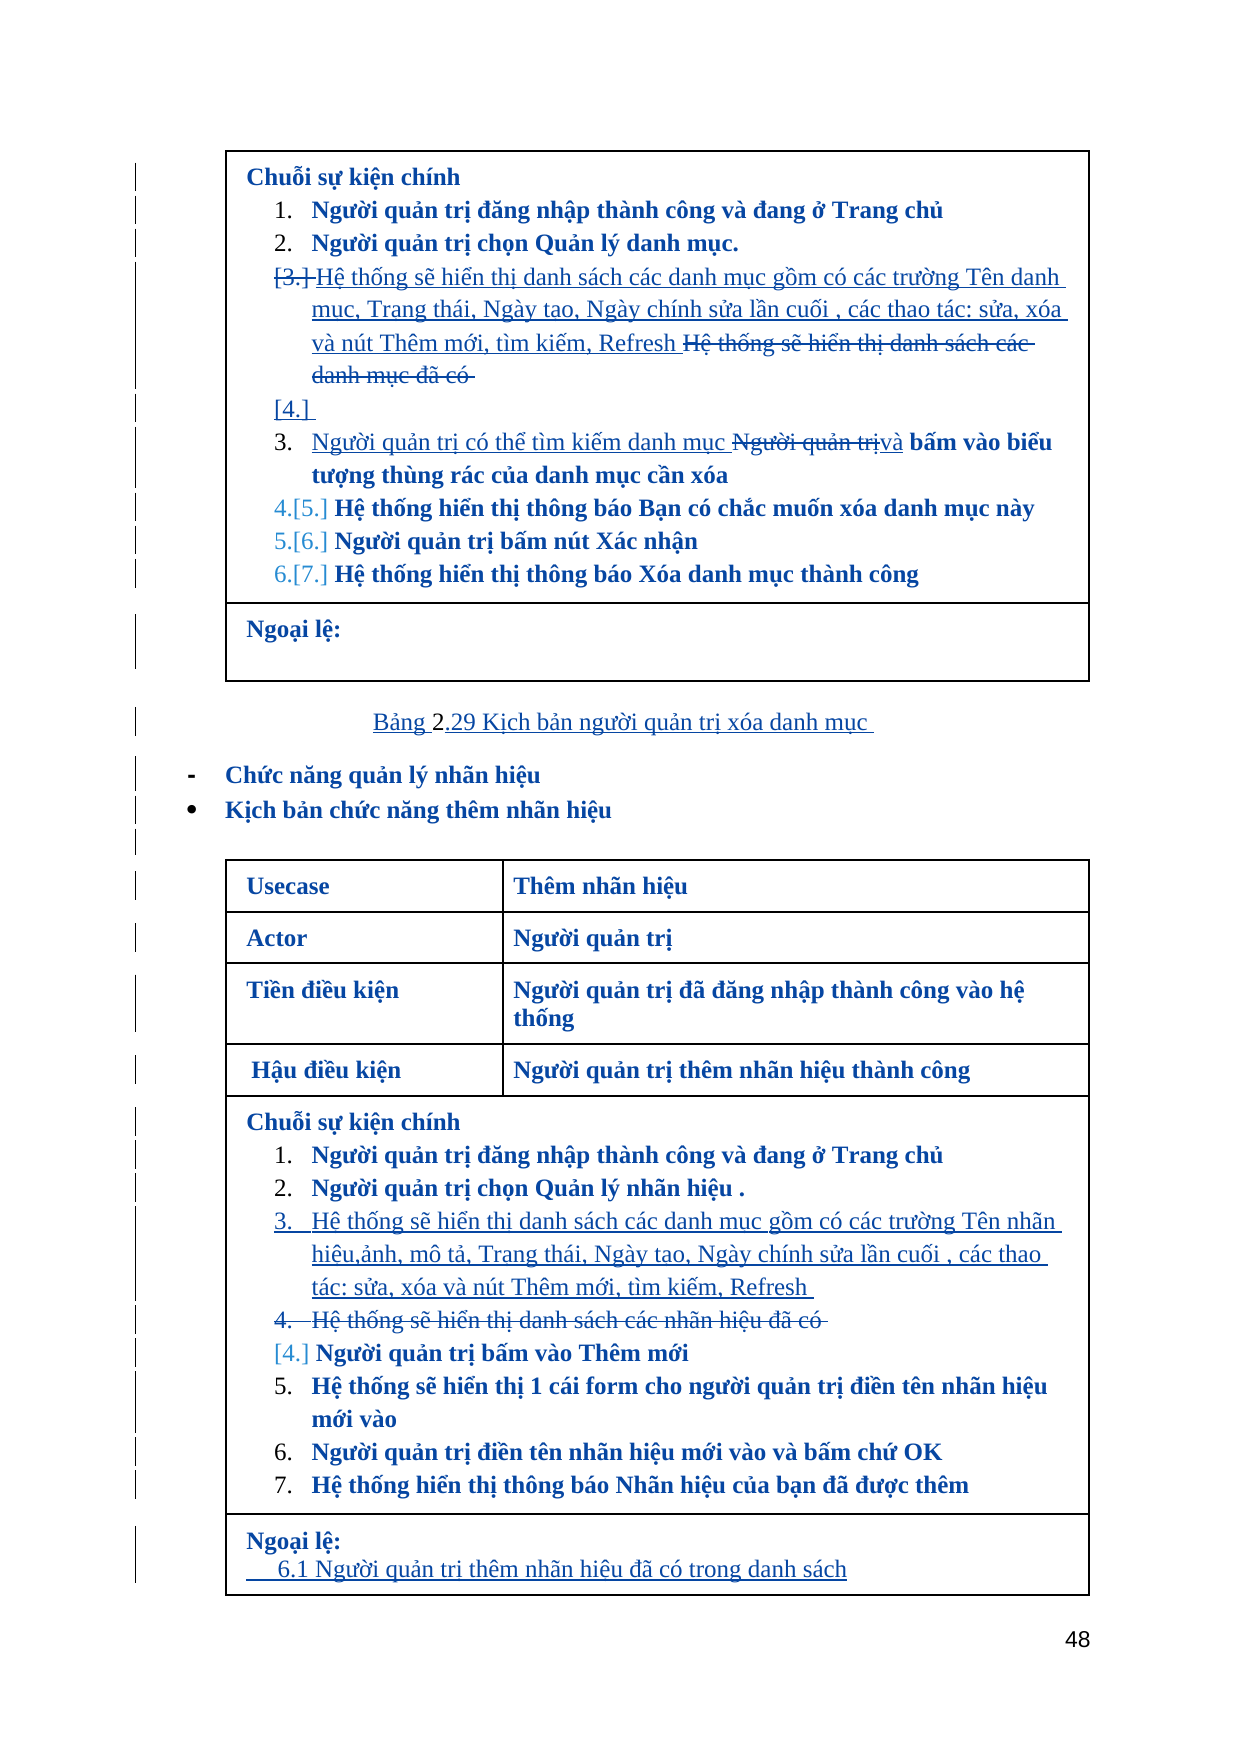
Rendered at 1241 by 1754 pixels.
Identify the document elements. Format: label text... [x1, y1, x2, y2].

text 2 [150, 707, 1090, 736]
table_cell Chuỗi sự kiện chính Người quản trị đăng nhập thành công và đang ở Trang chủ Người quản trị chọn Quản lý danh mục. bấm vào biểu tượng thùng rác của danh mục cần xóa Hệ thống hiển thị thông báo Bạn có chắc muốn xóa danh mục này Người quản trị bấm nút Xác nhận Hệ thống hiển thị thông báo Xóa danh mục thành công [227, 152, 1088, 602]
table_cell Người quản trị [504, 913, 1088, 962]
table_cell Chuỗi sự kiện chính Người quản trị đăng nhập thành công và đang ở Trang chủ Người quản trị chọn Quản lý nhãn hiệu . Người quản trị bấm vào Thêm mới Hệ thống sẽ hiển thị 1 cái form cho người quản trị điền tên nhãn hiệu mới vào Người quản trị điền tên nhãn hiệu mới vào và bấm chứ OK Hệ thống hiển thị thông báo Nhãn hiệu của bạn đã được thêm [227, 1097, 1088, 1513]
table_cell Hậu điều kiện [227, 1045, 502, 1094]
table_header Thêm nhãn hiệu [504, 861, 1088, 911]
table_cell Actor [227, 913, 502, 962]
table_cell Ngoại lệ: [227, 1515, 1088, 1594]
table_header Usecase [227, 861, 502, 911]
list Chức năng quản lý nhãn hiệu [187, 756, 1090, 791]
table_cell Người quản trị đã đăng nhập thành công vào hệ thống [504, 964, 1088, 1043]
table_cell Ngoại lệ: [227, 604, 1088, 680]
table_cell Người quản trị thêm nhãn hiệu thành công [504, 1045, 1088, 1094]
table_cell Tiền điều kiện [227, 964, 502, 1043]
list Kịch bản chức năng thêm nhãn hiệu [187, 796, 1090, 824]
